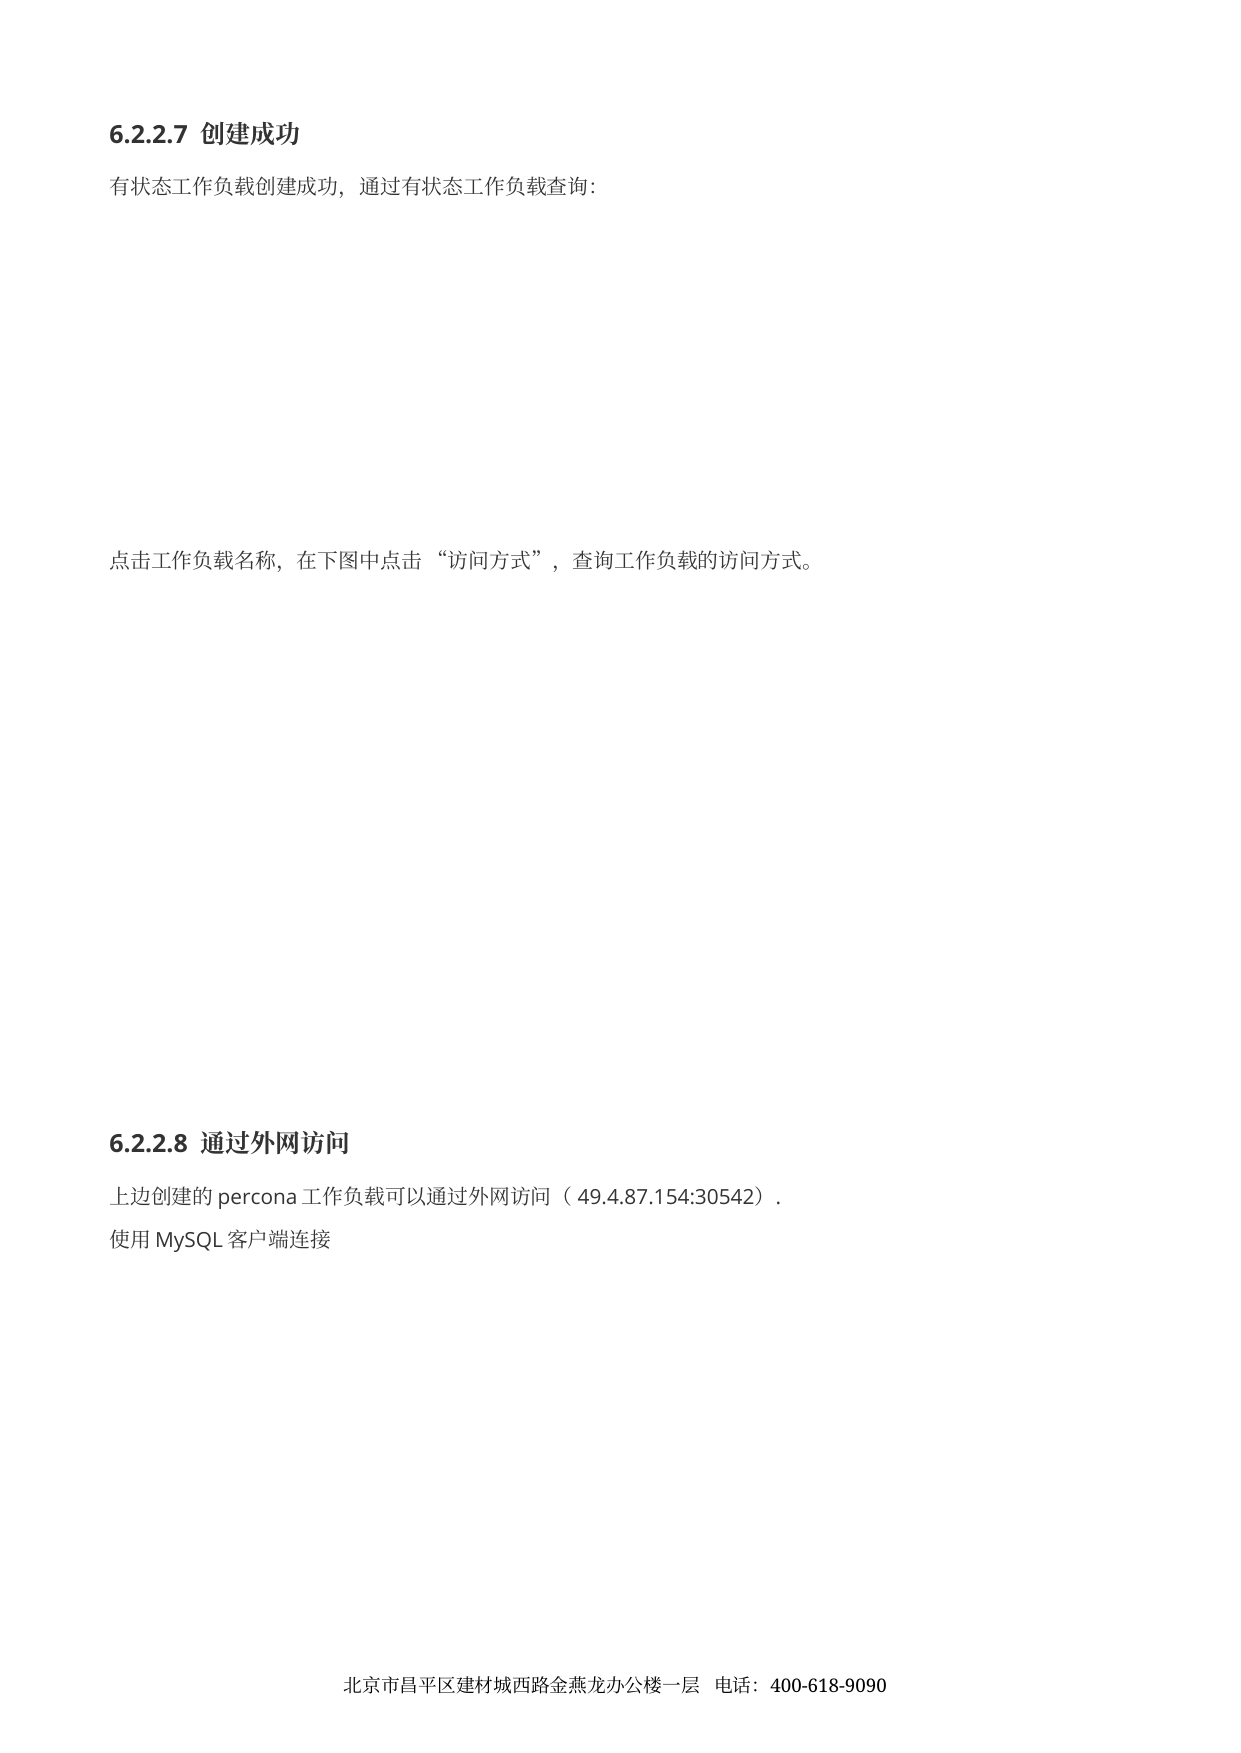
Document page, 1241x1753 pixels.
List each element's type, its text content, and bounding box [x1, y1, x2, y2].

text 使用MySQL客户端连接 [109, 1209, 853, 1257]
text 6.2.2.8 通过外网访问 [109, 1132, 385, 1158]
text 点击工作负载名称，在下图中点击 “访问方式”，查询工作负载的访问方式。 [109, 551, 879, 573]
text 北京市昌平区建材城西路金燕龙办公楼一层 电话：400-618-9090 [343, 1677, 979, 1696]
text 有状态工作负载创建成功，通过有状态工作负载查询： [109, 178, 670, 199]
text 6.2.2.7 创建成功 [109, 122, 334, 148]
text 上边创建的percona工作负载可以通过外网访问（ 49.4.87.154:30542）. [109, 1188, 853, 1209]
